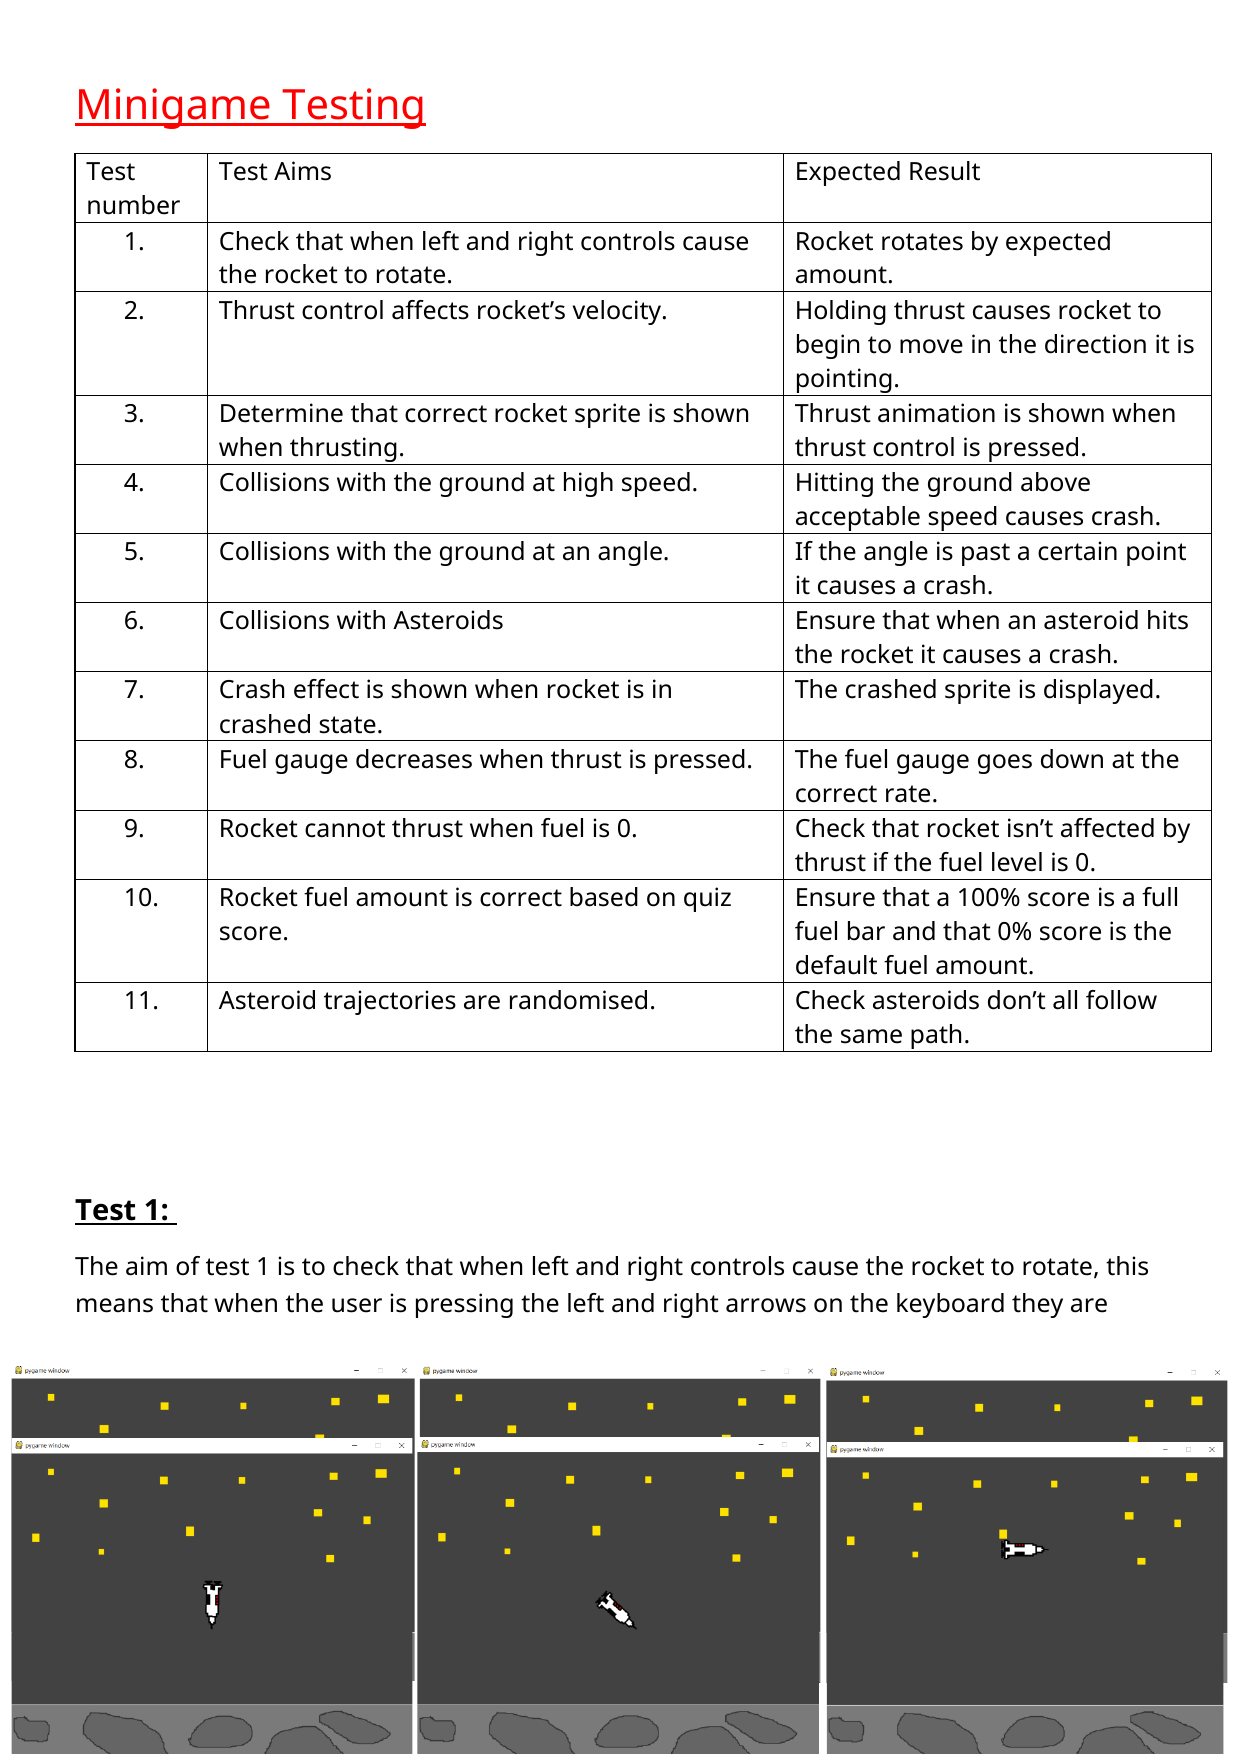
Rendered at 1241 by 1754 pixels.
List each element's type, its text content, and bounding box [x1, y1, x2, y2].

text Test 1: [75, 1189, 1165, 1229]
table_cell Hitting the ground above acceptable speed causes crash. [784, 465, 1211, 533]
table_cell Holding thrust causes rocket to begin to move in the direction it is pointing. [784, 292, 1211, 394]
table_cell Asteroid trajectories are randomised. [208, 983, 783, 1051]
table_header Expected Result [784, 154, 1211, 222]
table_cell Rocket fuel amount is correct based on quiz score. [208, 880, 783, 982]
table_cell Crash effect is shown when rocket is in crashed state. [208, 672, 783, 740]
table_cell [76, 811, 207, 879]
picture [11, 1363, 415, 1754]
table_header Test Aims [208, 154, 783, 222]
table_cell Collisions with the ground at an angle. [208, 534, 783, 602]
table_cell Thrust animation is shown when thrust control is pressed. [784, 396, 1211, 464]
table_cell [76, 223, 207, 291]
table_cell Ensure that when an asteroid hits the rocket it causes a crash. [784, 603, 1211, 671]
table_cell [76, 396, 207, 464]
table_cell Check that when left and right controls cause the rocket to rotate. [208, 223, 783, 291]
table_cell Check that rocket isn’t affected by thrust if the fuel level is 0. [784, 811, 1211, 879]
table_cell The crashed sprite is displayed. [784, 672, 1211, 740]
table_cell [76, 465, 207, 533]
table_cell Thrust control affects rocket’s velocity. [208, 292, 783, 394]
table_cell [76, 880, 207, 982]
table_cell [76, 534, 207, 602]
table_cell [76, 983, 207, 1051]
table_cell [76, 672, 207, 740]
table_cell The fuel gauge goes down at the correct rate. [784, 741, 1211, 809]
table_cell [76, 603, 207, 671]
table_cell Check asteroids don’t all follow the same path. [784, 983, 1211, 1051]
text Minigame Testing [75, 75, 1165, 132]
picture [417, 1363, 821, 1754]
table_cell [76, 292, 207, 394]
table_cell Rocket cannot thrust when fuel is 0. [208, 811, 783, 879]
table_cell If the angle is past a certain point it causes a crash. [784, 534, 1211, 602]
table_cell Fuel gauge decreases when thrust is pressed. [208, 741, 783, 809]
table_cell Collisions with the ground at high speed. [208, 465, 783, 533]
table_cell [76, 741, 207, 809]
table_cell Rocket rotates by expected amount. [784, 223, 1211, 291]
table_cell Collisions with Asteroids [208, 603, 783, 671]
table_cell Determine that correct rocket sprite is shown when thrusting. [208, 396, 783, 464]
table_cell Ensure that a 100% score is a full fuel bar and that 0% score is the default fuel amount. [784, 880, 1211, 982]
table_header Test number [76, 154, 207, 222]
picture [826, 1365, 1228, 1754]
